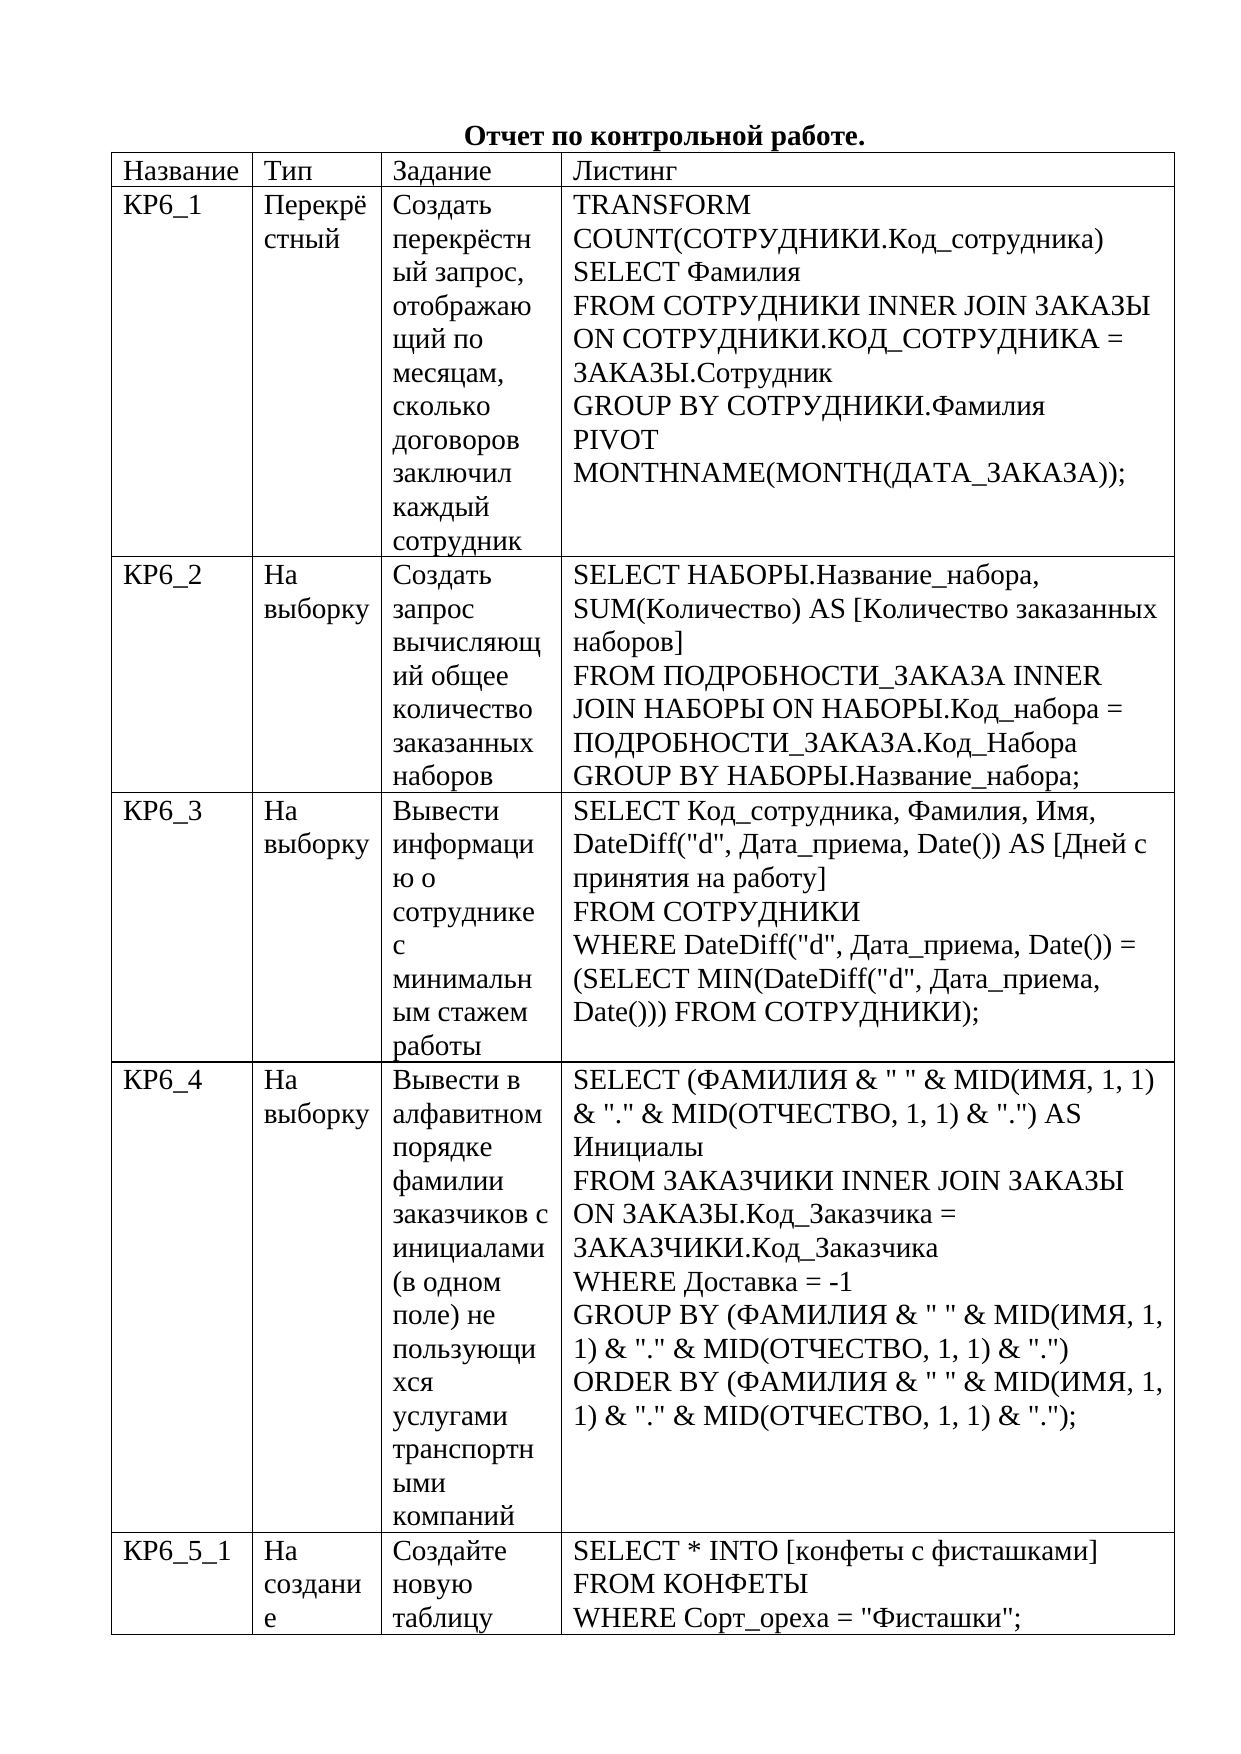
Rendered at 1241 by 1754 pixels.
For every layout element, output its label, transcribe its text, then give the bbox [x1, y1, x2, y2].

table_cell Создать запрос вычисляющий общее количество заказанных наборов [382, 557, 561, 792]
table_cell Вывести информацию о сотруднике с минимальным стажем работы [382, 793, 561, 1061]
table_cell КР6_5_1 [112, 1533, 252, 1634]
table_cell КР6_1 [112, 187, 252, 556]
table_cell SELECT Код_сотрудника, Фамилия, Имя, DateDiff("d", Дата_приема, Date()) AS [Дней с принятия на работу] FROM СОТРУДНИКИ WHERE DateDiff("d", Дата_приема, Date()) = (SELECT MIN(DateDiff("d", Дата_приема, Date())) FROM СОТРУДНИКИ); [562, 793, 1174, 1061]
table_cell На создание таблицы [253, 1533, 381, 1634]
table_cell КР6_3 [112, 793, 252, 1061]
table_header Тип [253, 153, 381, 186]
table_cell На выборку [253, 557, 381, 792]
table_header Листинг [562, 153, 1174, 186]
table_cell На выборку [253, 1063, 381, 1532]
table_cell КР6_4 [112, 1063, 252, 1532]
table_cell SELECT НАБОРЫ.Название_набора, SUM(Количество) AS [Количество заказанных наборов] FROM ПОДРОБНОСТИ_ЗАКАЗА INNER JOIN НАБОРЫ ON НАБОРЫ.Код_набора = ПОДРОБНОСТИ_ЗАКАЗА.Код_Набора GROUP BY НАБОРЫ.Название_набора; [562, 557, 1174, 792]
table_cell SELECT (ФАМИЛИЯ & " " & MID(ИМЯ, 1, 1) & "." & MID(ОТЧЕСТВО, 1, 1) & ".") AS Инициалы FROM ЗАКАЗЧИКИ INNER JOIN ЗАКАЗЫ ON ЗАКАЗЫ.Код_Заказчика = ЗАКАЗЧИКИ.Код_Заказчика WHERE Доставка = -1 GROUP BY (ФАМИЛИЯ & " " & MID(ИМЯ, 1, 1) & "." & MID(ОТЧЕСТВО, 1, 1) & ".") ORDER BY (ФАМИЛИЯ & " " & MID(ИМЯ, 1, 1) & "." & MID(ОТЧЕСТВО, 1, 1) & "."); [562, 1063, 1174, 1532]
table_cell Перекрёстный [253, 187, 381, 556]
table_cell КР6_2 [112, 557, 252, 792]
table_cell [382, 1533, 561, 1634]
table_cell Создать перекрёстный запрос, отображающий по месяцам, сколько договоров заключил каждый сотрудник [382, 187, 561, 556]
table_cell Вывести в алфавитном порядке фамилии заказчиков с инициалами (в одном поле) не пользующихся услугами транспортными компаний [382, 1063, 561, 1532]
table_header Задание [382, 153, 561, 186]
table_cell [562, 1533, 1174, 1634]
text Отчет по контрольной работе. [177, 118, 1152, 152]
table_header Название [112, 153, 252, 186]
table_cell TRANSFORM COUNT(СОТРУДНИКИ.Код_сотрудника) SELECT Фамилия FROM СОТРУДНИКИ INNER JOIN ЗАКАЗЫ ON СОТРУДНИКИ.КОД_СОТРУДНИКА = ЗАКАЗЫ.Сотрудник GROUP BY СОТРУДНИКИ.Фамилия PIVOT MONTHNAME(MONTH(ДАТА_ЗАКАЗА)); [562, 187, 1174, 556]
table_cell На выборку [253, 793, 381, 1061]
